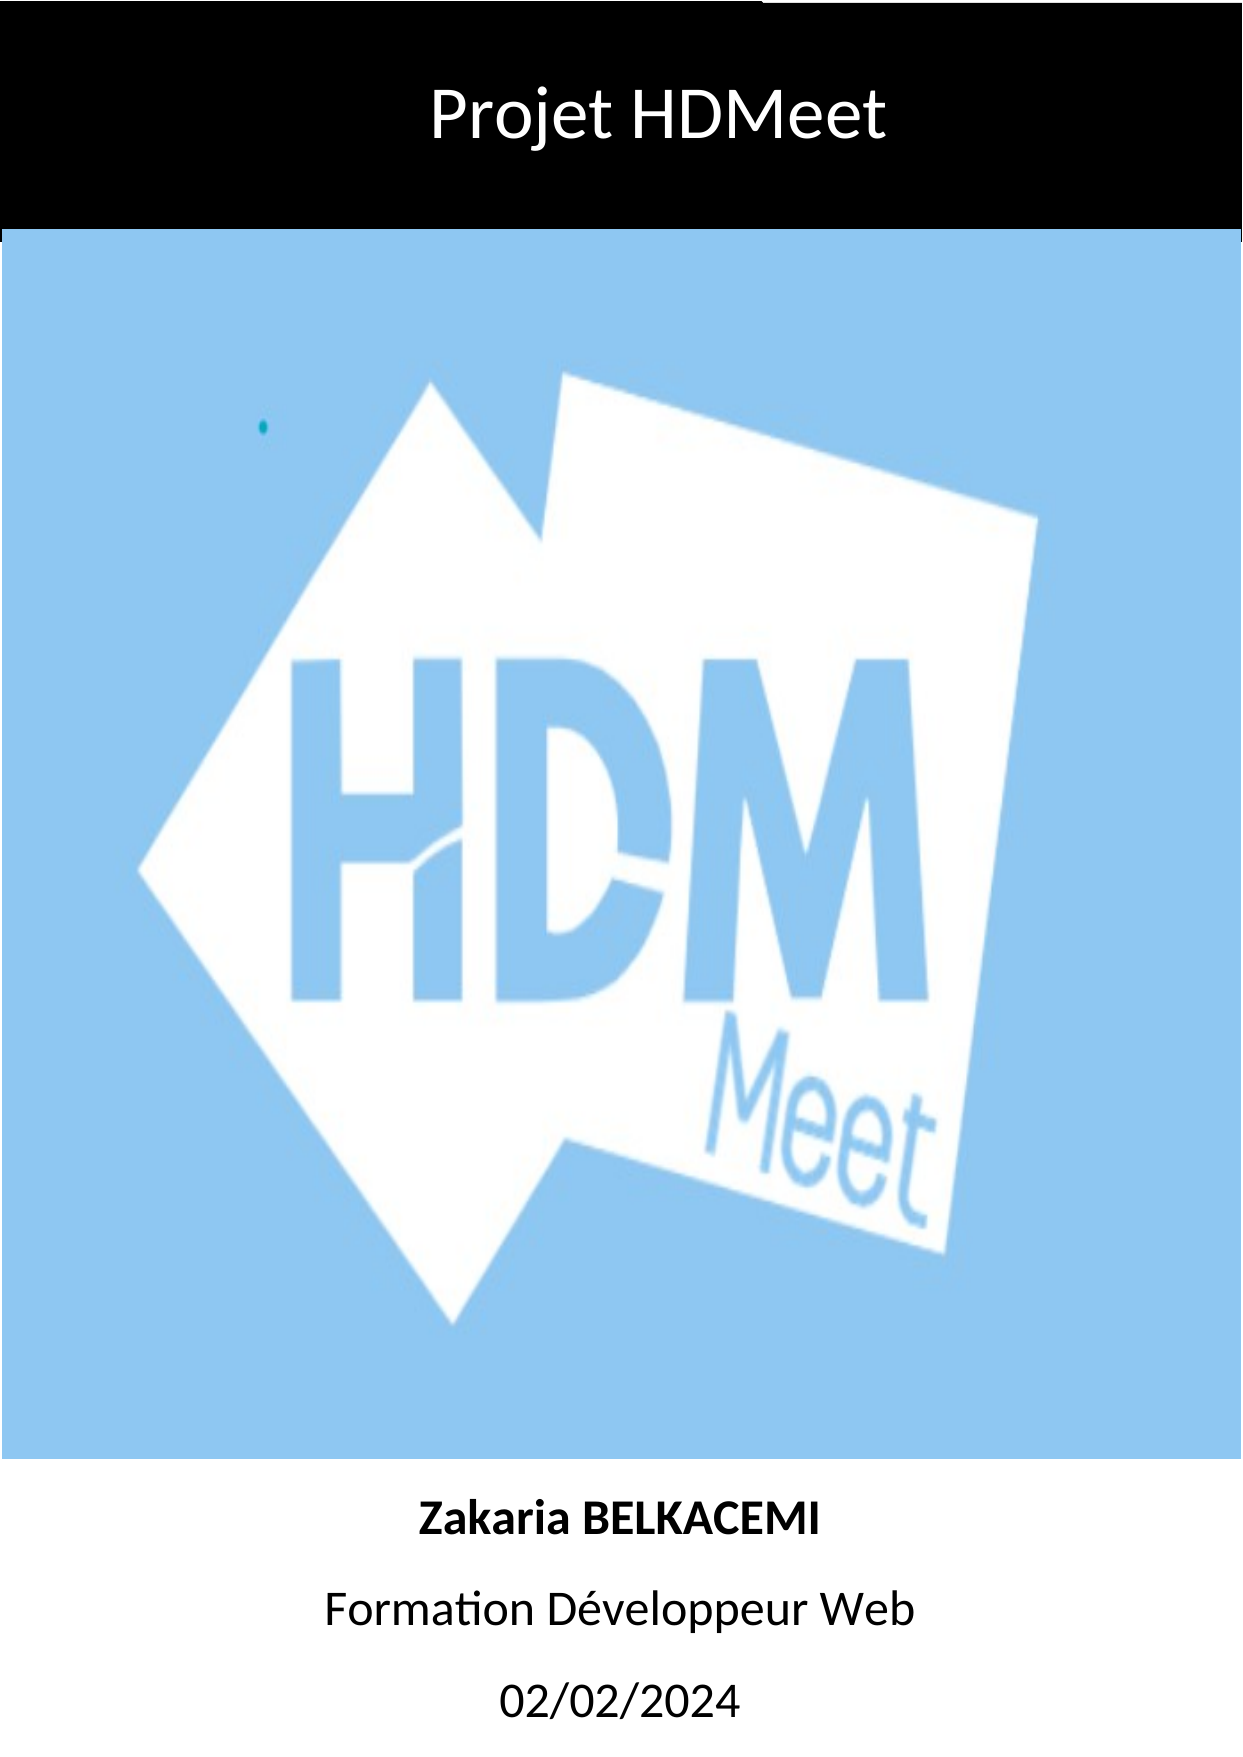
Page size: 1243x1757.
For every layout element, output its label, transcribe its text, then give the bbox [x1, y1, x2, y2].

text Zakaria BELKACEMI Formation Développeur Web 02/02/2024 [323, 1486, 916, 1730]
picture [2, 229, 1241, 1459]
text Projet HDMeet [97, 71, 1219, 155]
